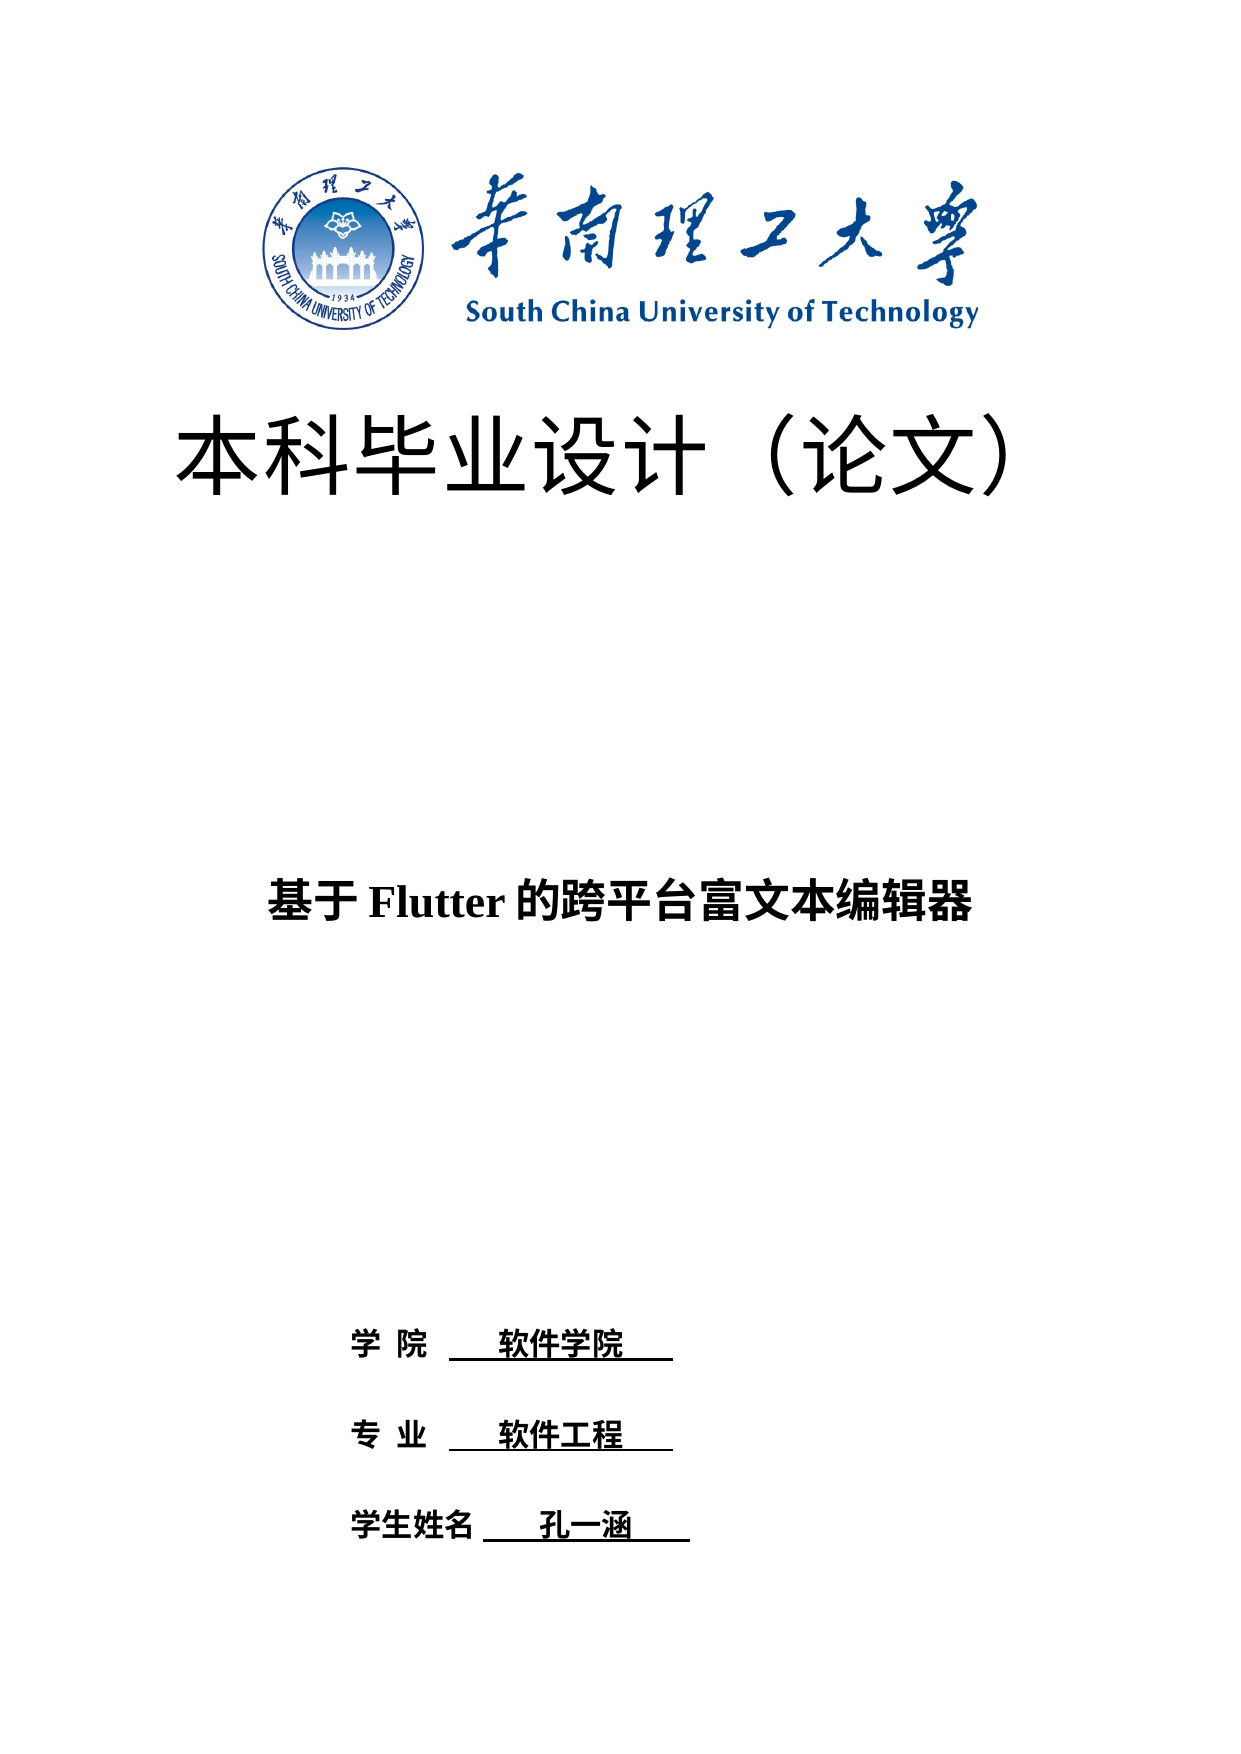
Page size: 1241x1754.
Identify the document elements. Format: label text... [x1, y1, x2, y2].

text 基于Flutter的跨平台富文本编辑器 [148, 864, 1092, 932]
picture [262, 167, 979, 330]
text 本科毕业设计（论文） [148, 382, 1092, 518]
text 专 业 软件工程 [148, 1399, 1092, 1467]
text 学生姓名 孔一涵 [148, 1489, 1092, 1557]
text 学 院 软件学院 [148, 1308, 1092, 1376]
